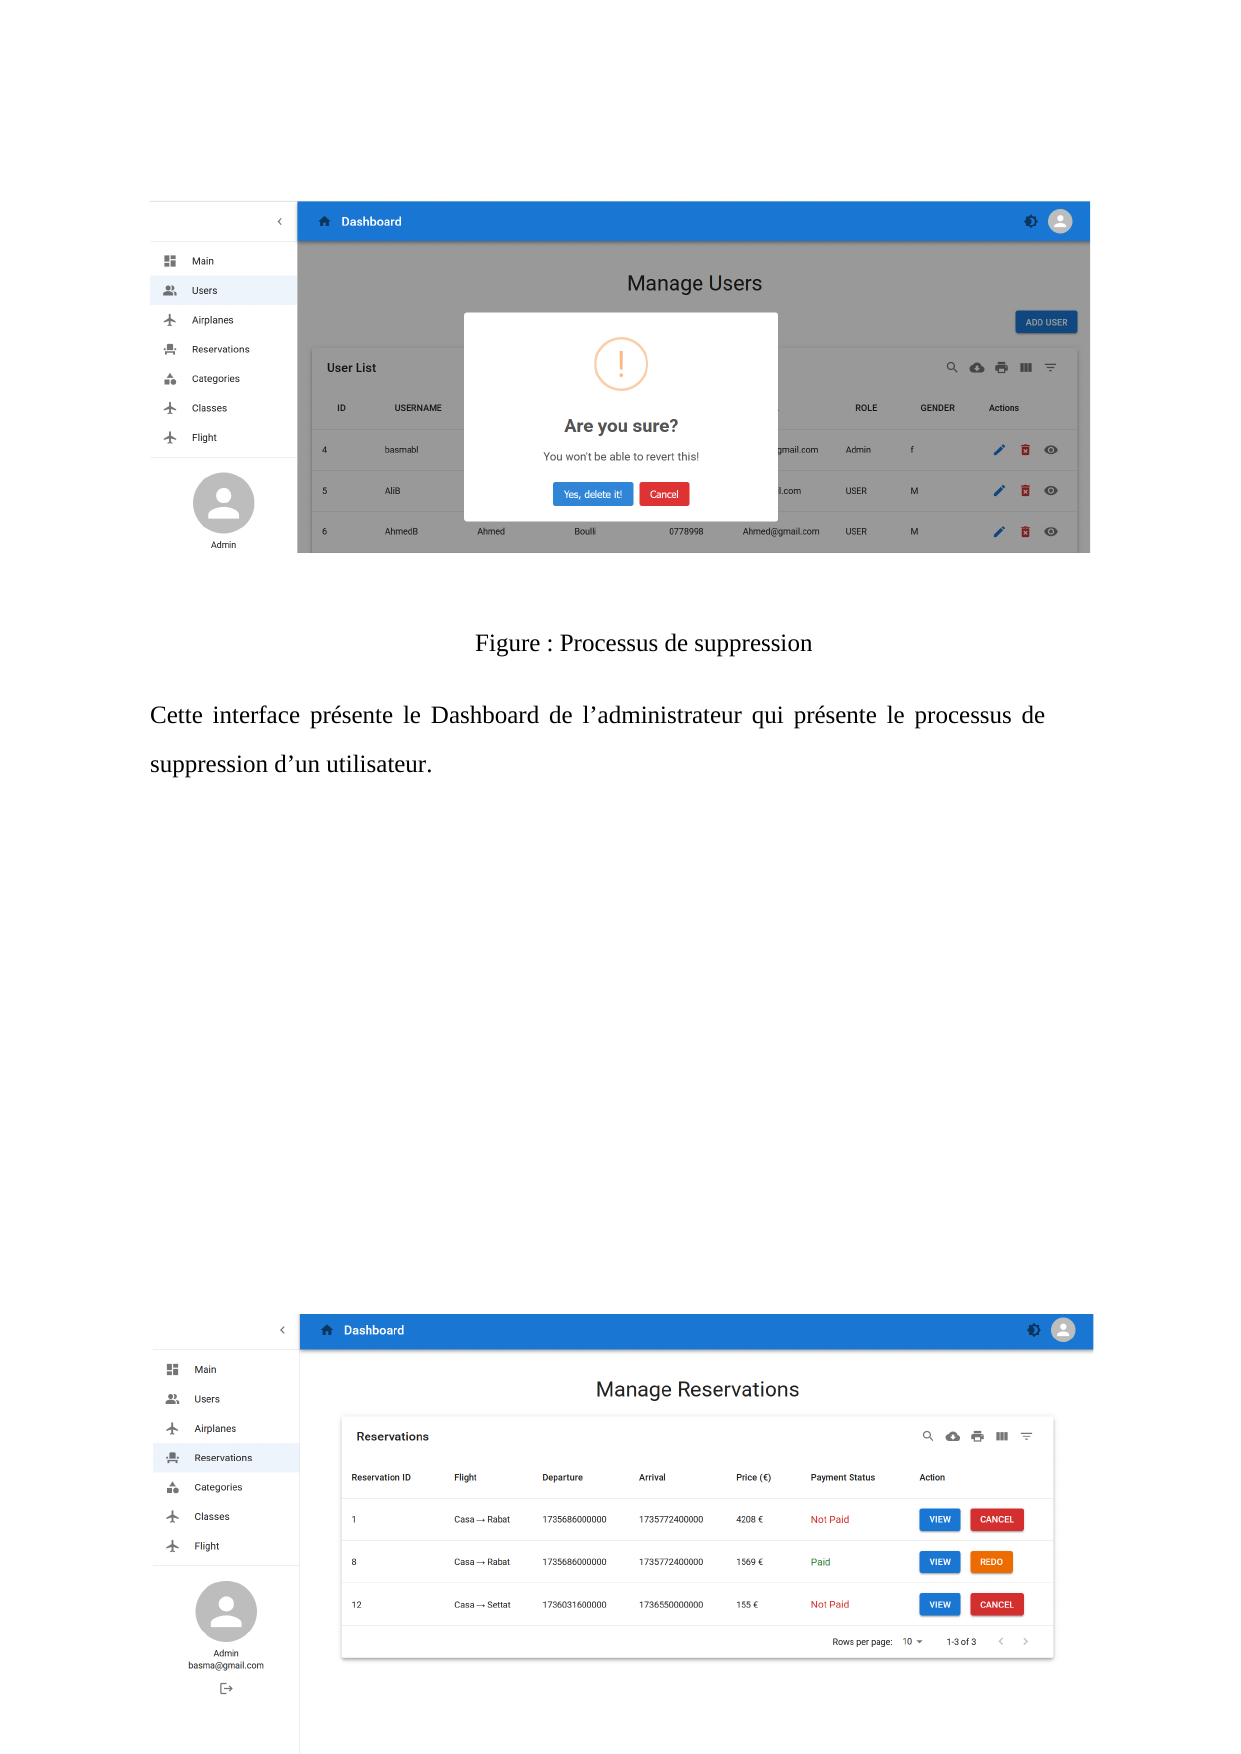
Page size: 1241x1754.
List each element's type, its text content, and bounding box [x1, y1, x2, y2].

text Cette interface présente le Dashboard de l’administrateur qui présente le processus de suppression d’un utilisateur. [150, 700, 1046, 778]
text Figure : Processus de suppression [150, 553, 1046, 657]
picture [153, 1314, 1094, 1754]
picture [150, 200, 1091, 553]
